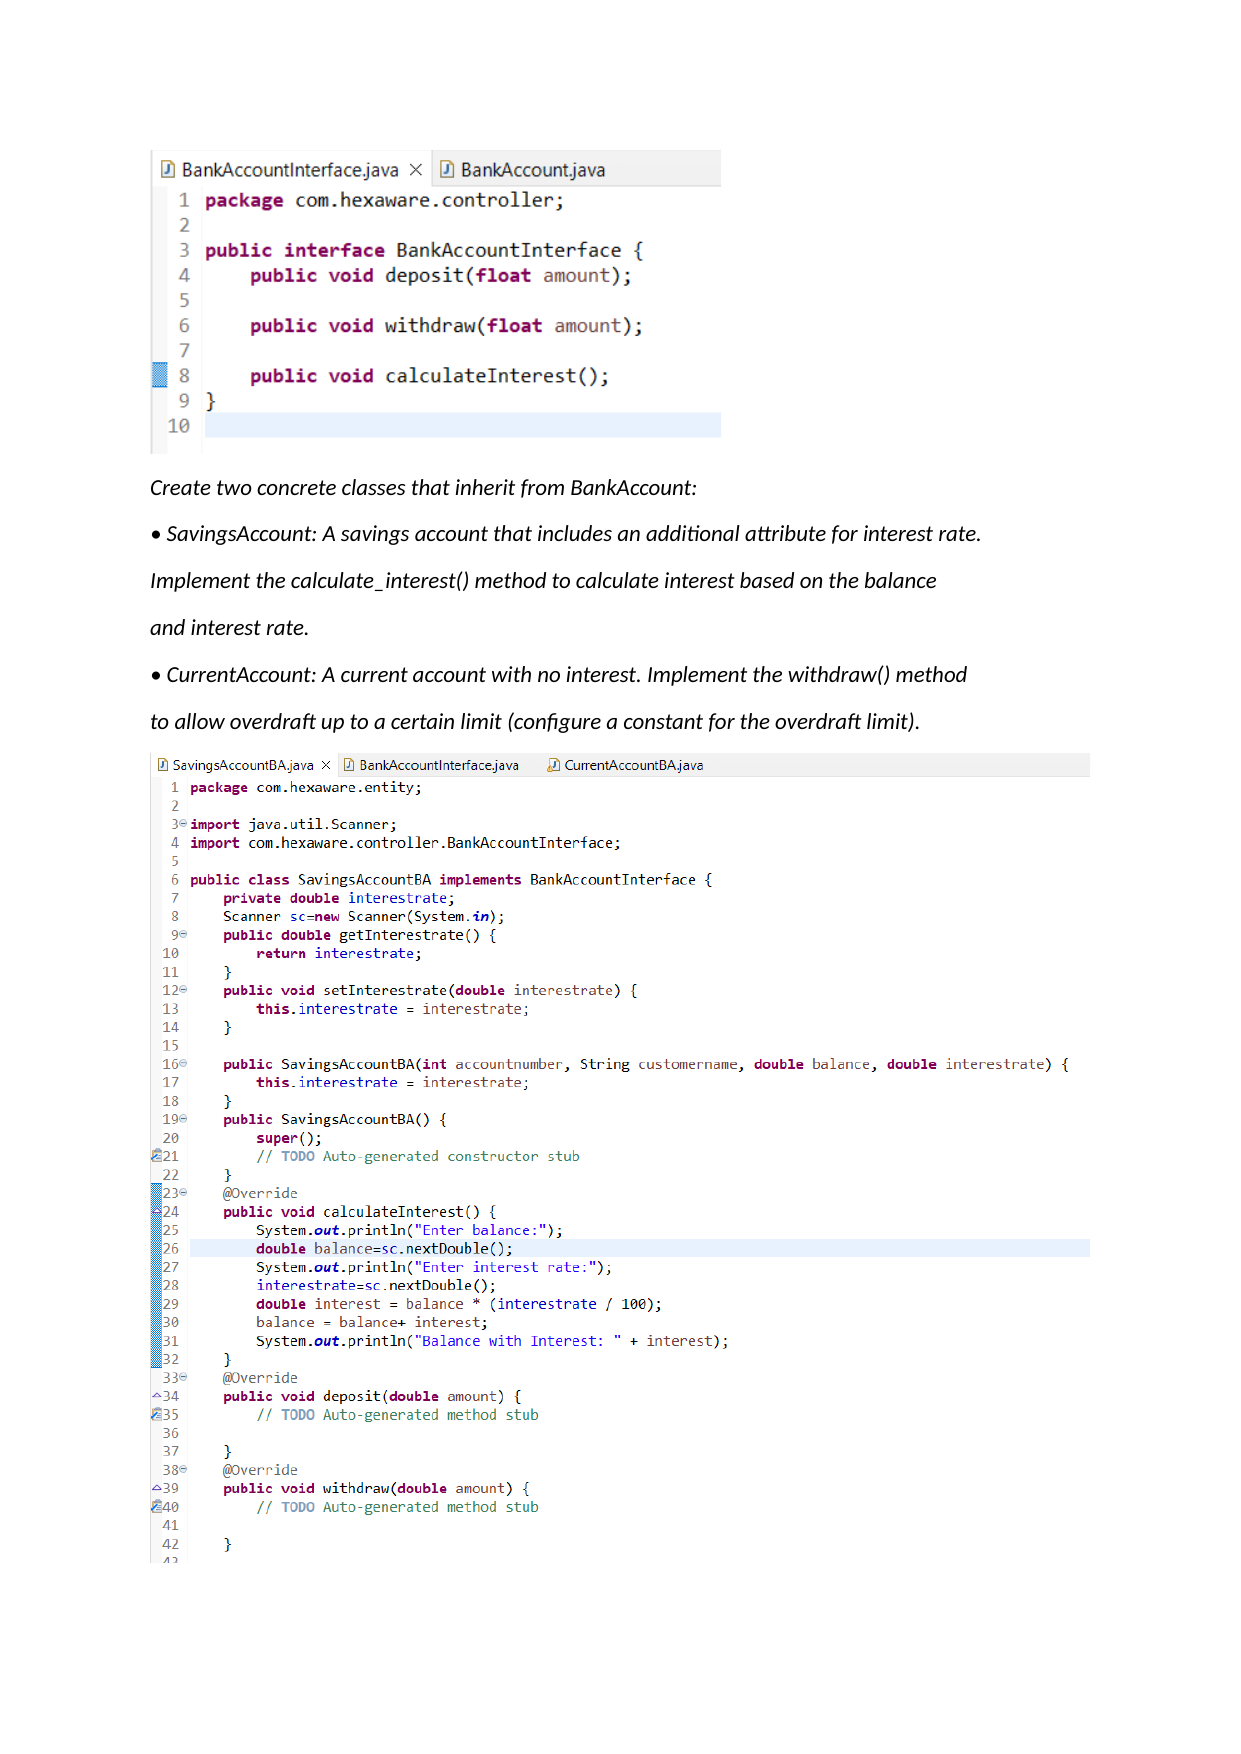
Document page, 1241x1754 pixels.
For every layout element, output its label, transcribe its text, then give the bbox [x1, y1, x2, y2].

text and interest rate. [150, 613, 1090, 641]
text • CurrentAccount: A current account with no interest. Implement the withdraw() method [150, 660, 1090, 688]
text Implement the calculate_interest() method to calculate interest based on the balance [150, 566, 1090, 594]
picture [150, 150, 722, 454]
text to allow overdraft up to a certain limit (configure a constant for the overdraft limit). [150, 707, 1090, 735]
picture [150, 753, 1091, 1563]
text Create two concrete classes that inherit from BankAccount: [150, 473, 1090, 501]
text • SavingsAccount: A savings account that includes an additional attribute for interest rate. [150, 519, 1090, 547]
